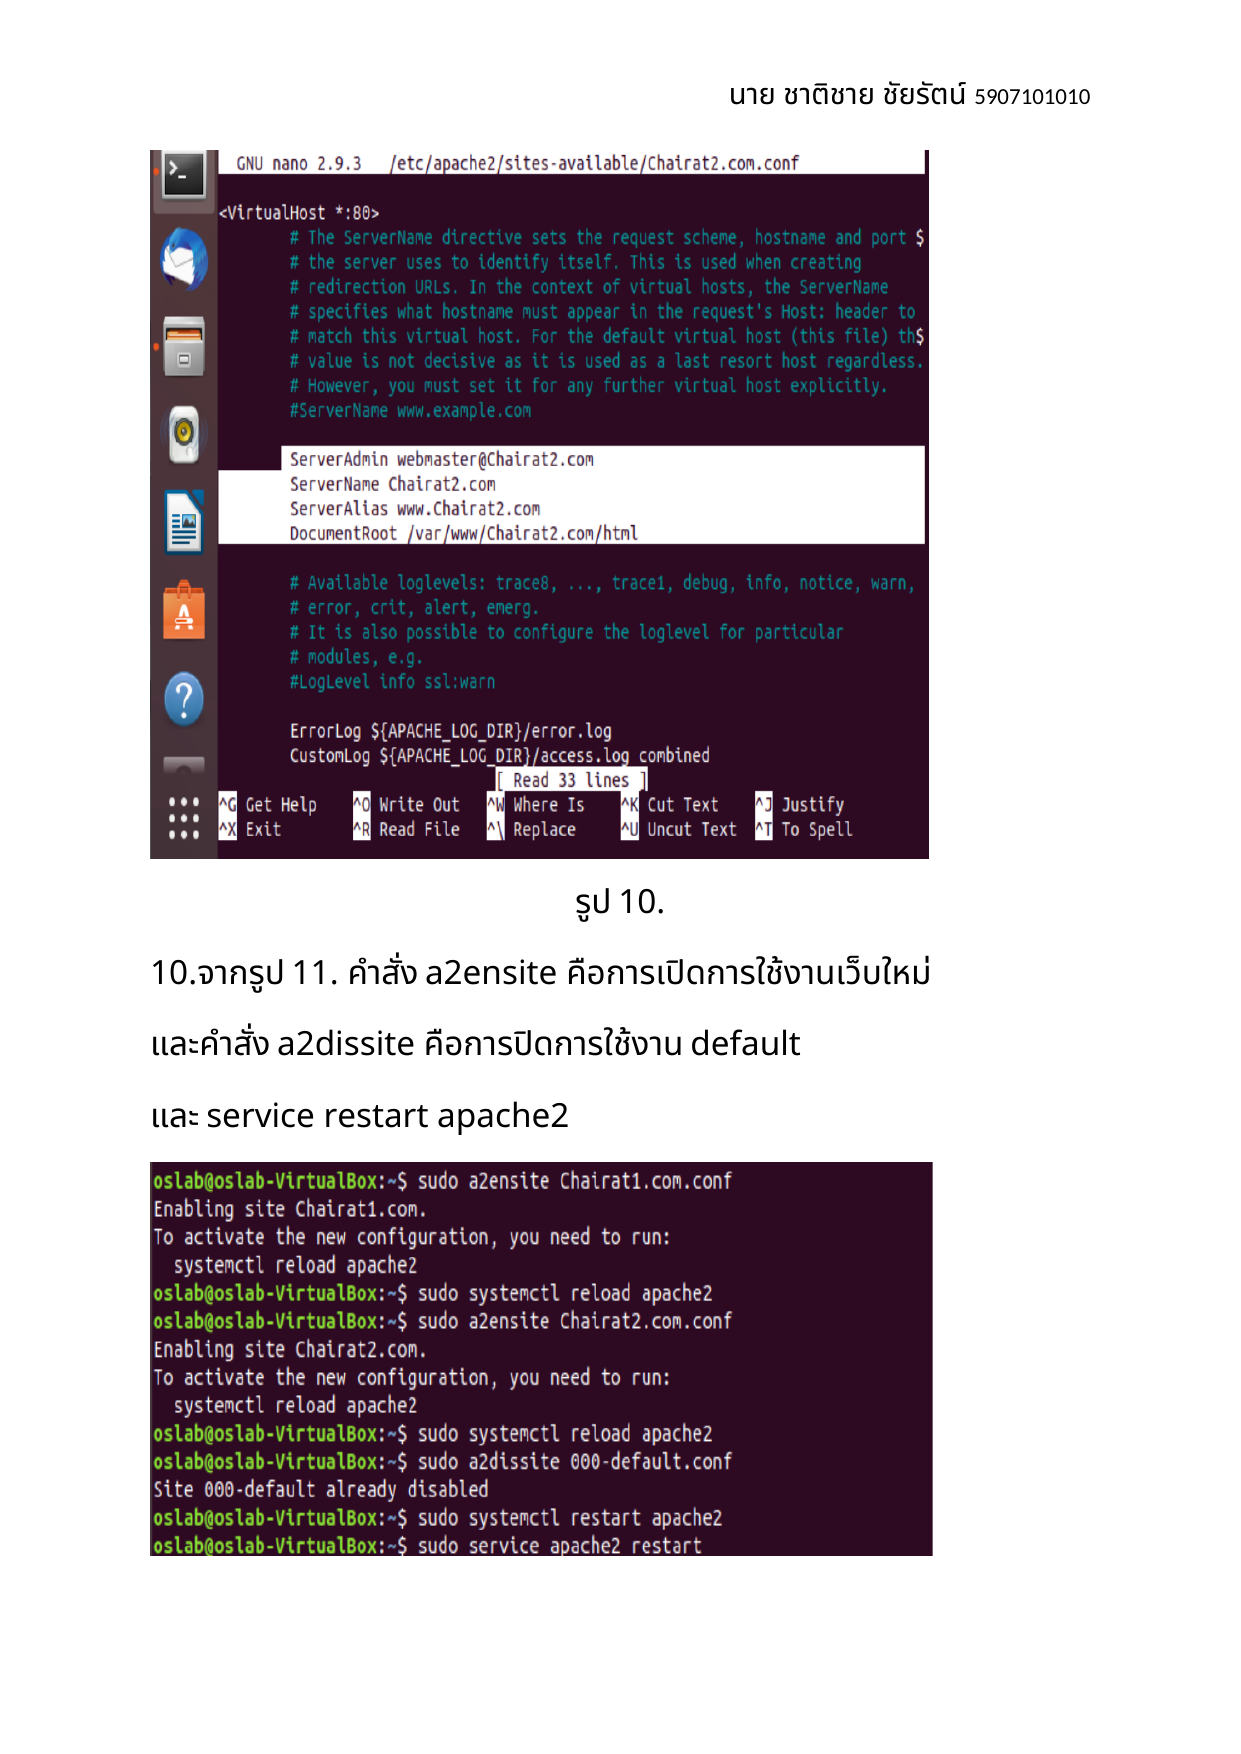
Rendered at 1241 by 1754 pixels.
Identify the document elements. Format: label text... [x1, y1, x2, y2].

picture [150, 1162, 933, 1556]
text 10.จากรูป11. คำสั่งa2ensite คือการเปิดการใช้งานเว็บใหม่ [150, 949, 1090, 999]
text และคำสั่งa2dissite คือการปิดการใช้งานdefault [150, 1020, 1090, 1071]
text รูป10. [150, 878, 1090, 928]
picture [150, 150, 929, 859]
text และservice restart apache2 [150, 1091, 1090, 1142]
